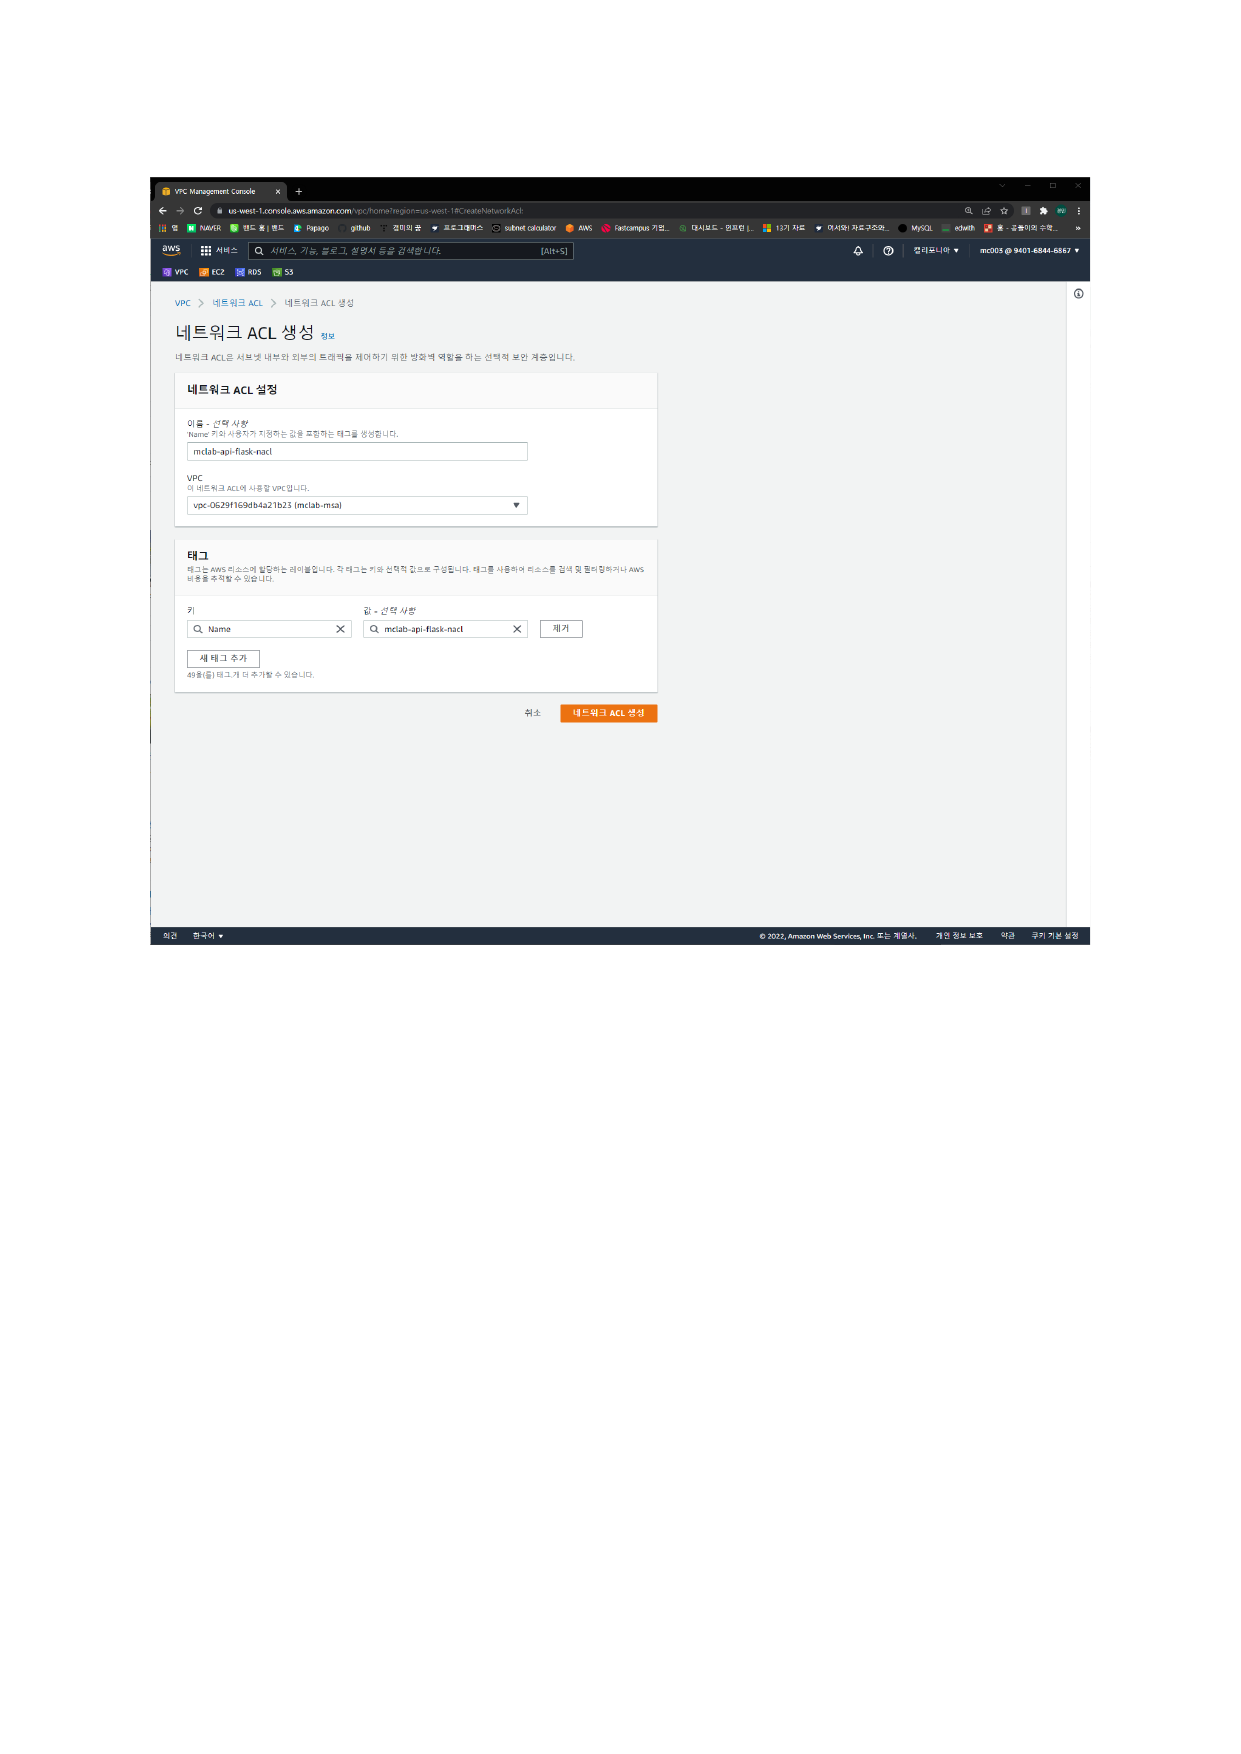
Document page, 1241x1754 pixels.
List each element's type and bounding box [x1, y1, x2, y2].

picture [150, 177, 1091, 945]
